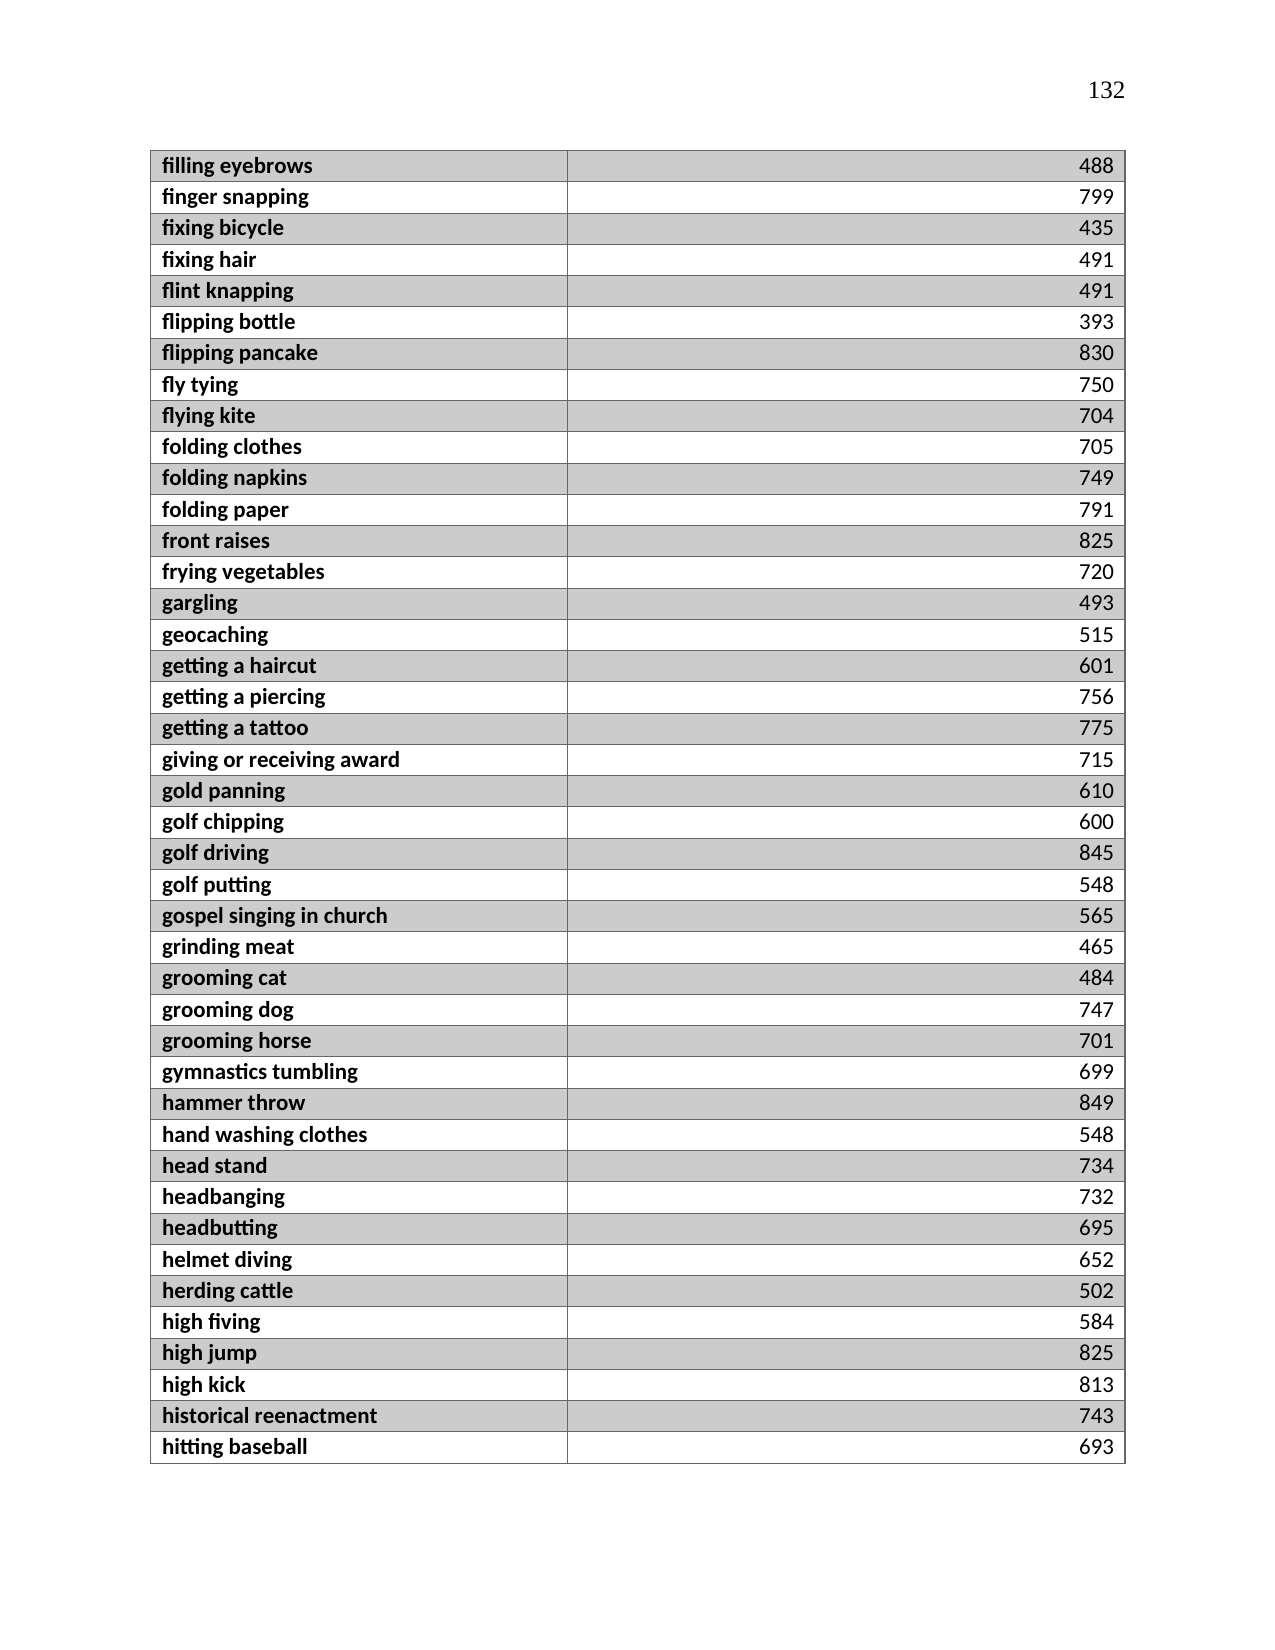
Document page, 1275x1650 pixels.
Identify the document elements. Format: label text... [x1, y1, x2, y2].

table_cell 701 [568, 1026, 1124, 1056]
table_cell 734 [568, 1151, 1124, 1181]
table_cell gold panning [151, 776, 567, 806]
table_cell 435 [568, 214, 1124, 244]
table_cell 491 [568, 245, 1124, 275]
table_cell getting a tattoo [151, 714, 567, 744]
table_cell grooming horse [151, 1026, 567, 1056]
table_cell 699 [568, 1057, 1124, 1087]
table_cell giving or receiving award [151, 745, 567, 775]
table_cell gospel singing in church [151, 901, 567, 931]
table_cell headbanging [151, 1182, 567, 1212]
table_cell 750 [568, 370, 1124, 400]
table_cell fixing hair [151, 245, 567, 275]
table_cell helmet diving [151, 1245, 567, 1275]
table_cell finger snapping [151, 182, 567, 212]
table_cell 548 [568, 1120, 1124, 1150]
table_cell gymnastics tumbling [151, 1057, 567, 1087]
table_cell fly tying [151, 370, 567, 400]
table_cell headbutting [151, 1214, 567, 1244]
table_cell 600 [568, 807, 1124, 837]
table_cell high kick [151, 1370, 567, 1400]
table_cell filling eyebrows [151, 151, 567, 181]
table_cell 565 [568, 901, 1124, 931]
table_cell 825 [568, 1339, 1124, 1369]
table_cell 548 [568, 870, 1124, 900]
table_cell 732 [568, 1182, 1124, 1212]
table_cell 747 [568, 995, 1124, 1025]
table_cell grinding meat [151, 932, 567, 962]
table_cell 756 [568, 682, 1124, 712]
table_cell hand washing clothes [151, 1120, 567, 1150]
table_cell 502 [568, 1276, 1124, 1306]
table_cell frying vegetables [151, 557, 567, 587]
table_cell 465 [568, 932, 1124, 962]
table_cell hammer throw [151, 1089, 567, 1119]
table_cell 695 [568, 1214, 1124, 1244]
table_cell grooming cat [151, 964, 567, 994]
table_cell 491 [568, 276, 1124, 306]
table_cell getting a haircut [151, 651, 567, 681]
table_cell flipping bottle [151, 307, 567, 337]
table_cell 488 [568, 151, 1124, 181]
table_cell 393 [568, 307, 1124, 337]
table_cell 652 [568, 1245, 1124, 1275]
table_cell 484 [568, 964, 1124, 994]
table_cell geocaching [151, 620, 567, 650]
table_cell grooming dog [151, 995, 567, 1025]
table_cell gargling [151, 589, 567, 619]
table_cell high jump [151, 1339, 567, 1369]
table_cell 715 [568, 745, 1124, 775]
table_cell head stand [151, 1151, 567, 1181]
table_cell golf driving [151, 839, 567, 869]
table_cell herding cattle [151, 1276, 567, 1306]
table_cell 849 [568, 1089, 1124, 1119]
table_cell front raises [151, 526, 567, 556]
table_cell golf chipping [151, 807, 567, 837]
table_cell fixing bicycle [151, 214, 567, 244]
table_cell flipping pancake [151, 339, 567, 369]
table_cell 830 [568, 339, 1124, 369]
table_cell 775 [568, 714, 1124, 744]
table_cell 749 [568, 464, 1124, 494]
table_cell 601 [568, 651, 1124, 681]
table_cell flint knapping [151, 276, 567, 306]
table_cell 493 [568, 589, 1124, 619]
table_cell high fiving [151, 1307, 567, 1337]
table_cell 584 [568, 1307, 1124, 1337]
table_cell 743 [568, 1401, 1124, 1431]
table_cell 825 [568, 526, 1124, 556]
table_cell 693 [568, 1432, 1124, 1462]
table_cell 791 [568, 495, 1124, 525]
table_cell folding napkins [151, 464, 567, 494]
table_cell getting a piercing [151, 682, 567, 712]
table_cell 705 [568, 432, 1124, 462]
table_cell 720 [568, 557, 1124, 587]
table_cell 515 [568, 620, 1124, 650]
table_cell golf putting [151, 870, 567, 900]
table_cell historical reenactment [151, 1401, 567, 1431]
table_cell 610 [568, 776, 1124, 806]
table_cell 813 [568, 1370, 1124, 1400]
table_cell flying kite [151, 401, 567, 431]
table_cell folding clothes [151, 432, 567, 462]
table_cell hitting baseball [151, 1432, 567, 1462]
table_cell 704 [568, 401, 1124, 431]
table_cell 799 [568, 182, 1124, 212]
table_cell 845 [568, 839, 1124, 869]
table_cell folding paper [151, 495, 567, 525]
